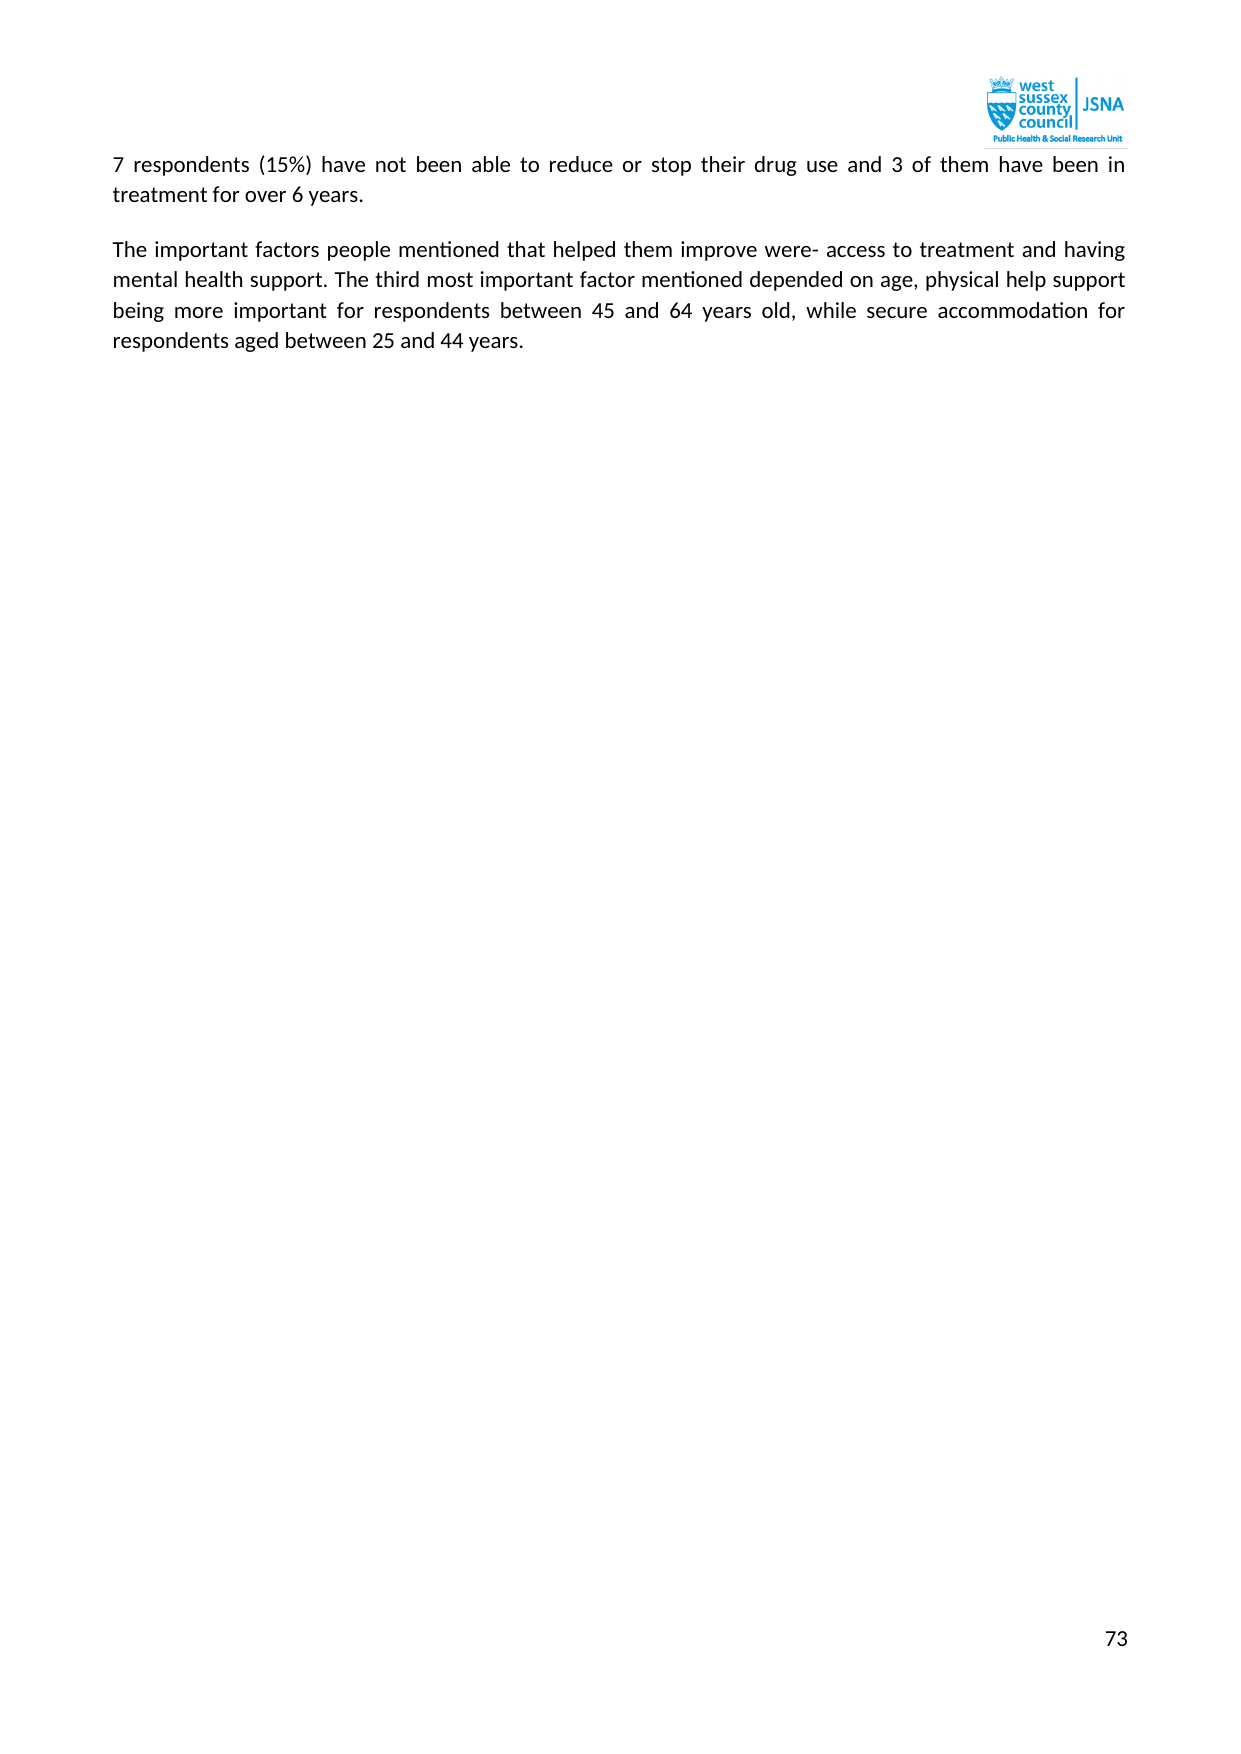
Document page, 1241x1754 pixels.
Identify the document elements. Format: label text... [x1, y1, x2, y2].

text The important factors people mentioned that helped them improve were- access to treatment and having mental health support. The third most important factor mentioned depended on age, physical help support being more important for respondents between 45 and 64 years old, while secure accommodation for respondents aged between 25 and 44 years. [112, 235, 1128, 354]
picture [981, 73, 1128, 149]
text 7 respondents (15%) have not been able to reduce or stop their drug use and 3 of them have been in treatment for over 6 years. [112, 150, 1128, 208]
